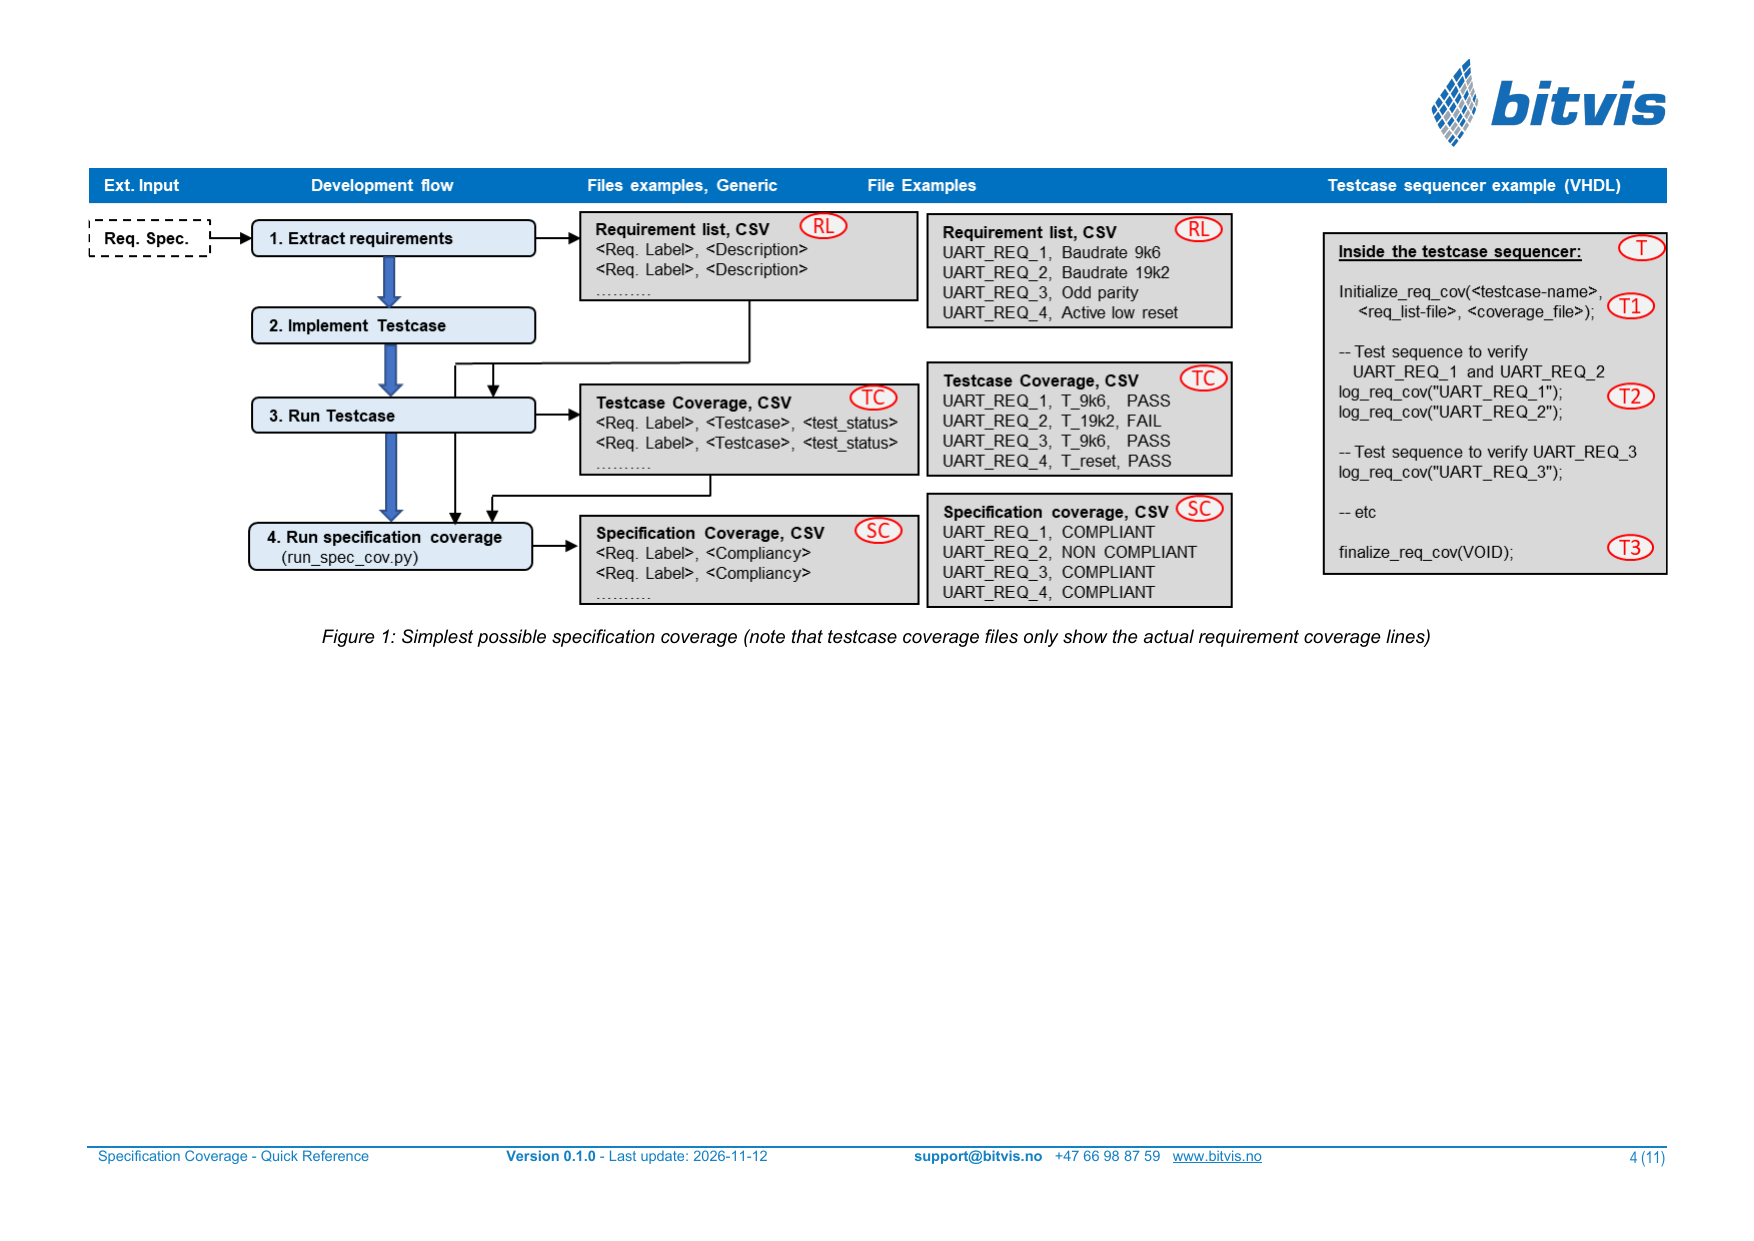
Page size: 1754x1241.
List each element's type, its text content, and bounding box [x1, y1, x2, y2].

picture [88, 168, 1668, 614]
picture [1431, 59, 1666, 147]
text Figure 1: Simplest possible specification coverage (note that testcase coverage files only show the actual requirement coverage lines) [88, 626, 1665, 648]
